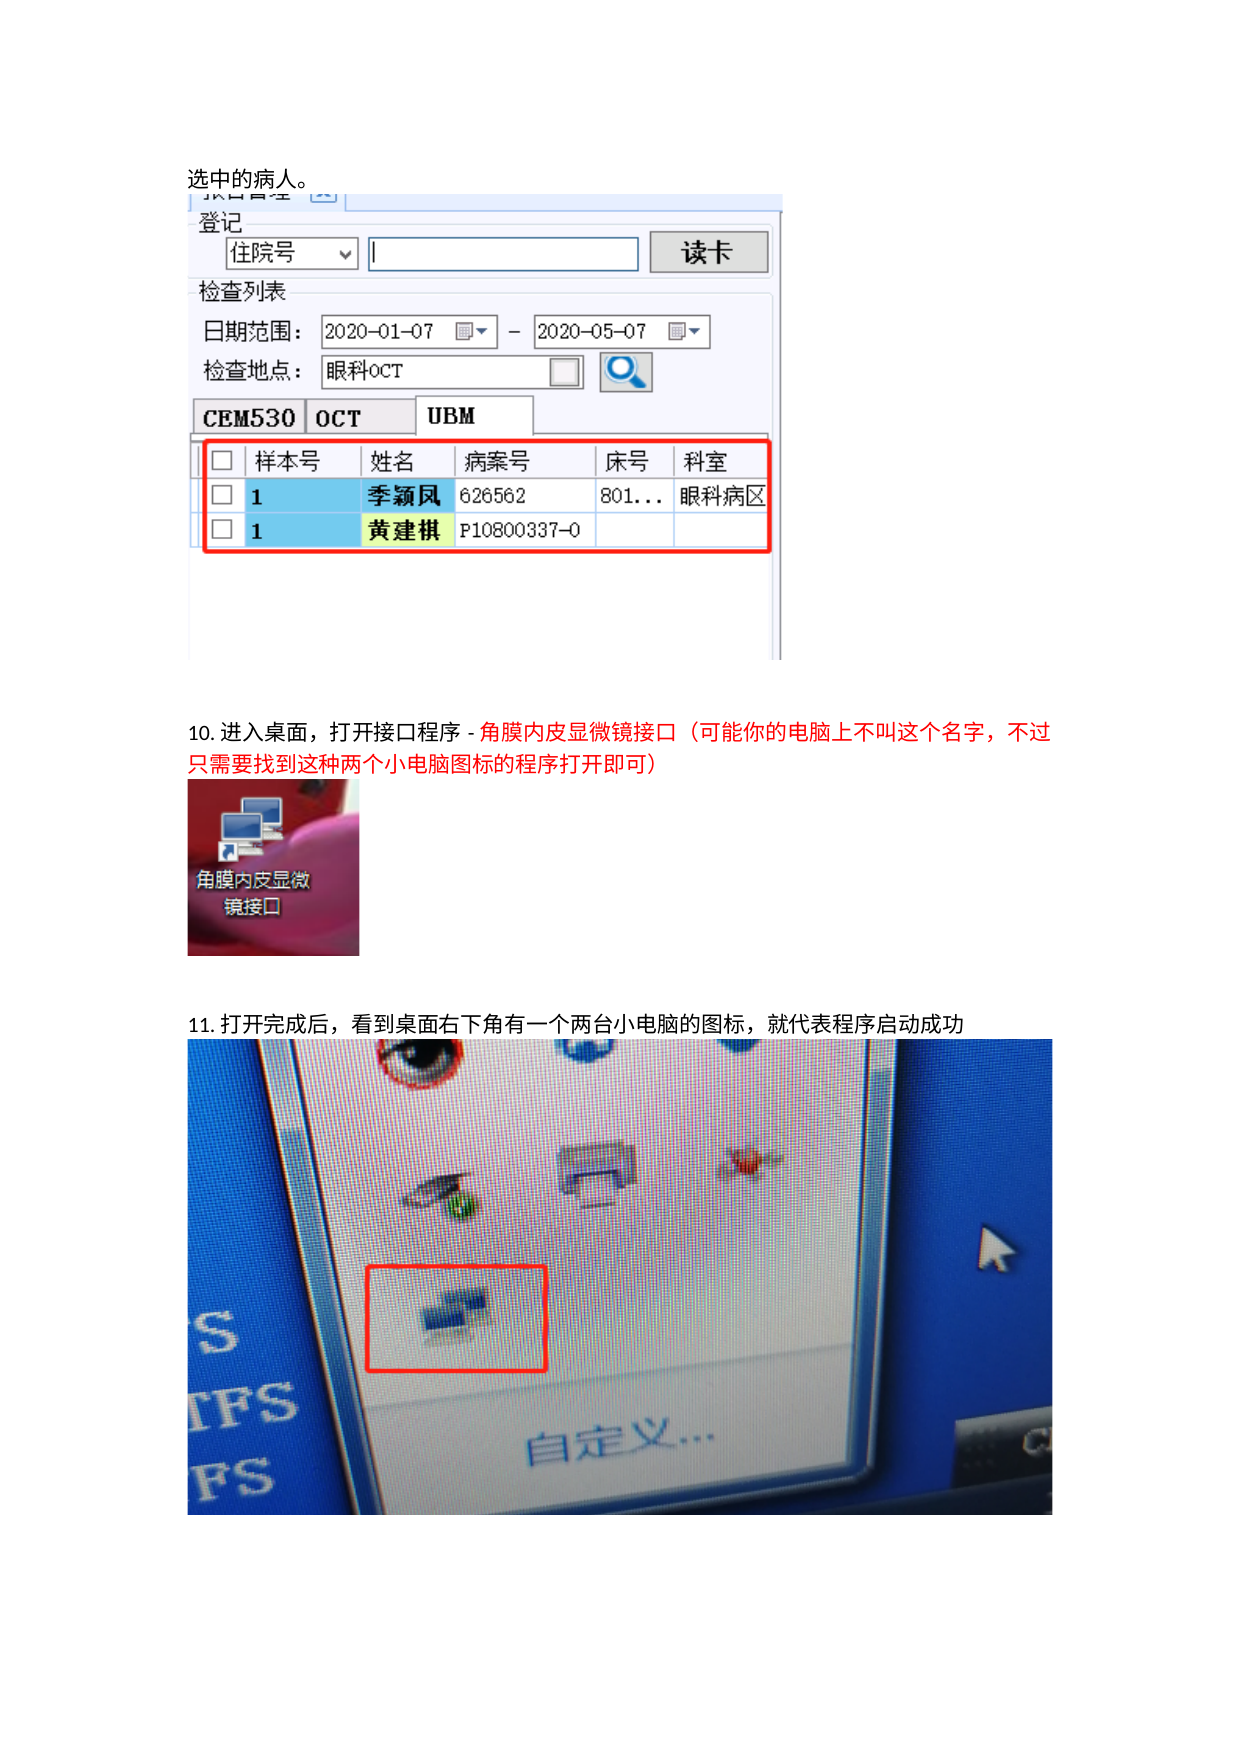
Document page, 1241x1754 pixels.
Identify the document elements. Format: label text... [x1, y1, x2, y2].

picture [187, 194, 783, 660]
picture [187, 779, 360, 956]
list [187, 162, 1053, 194]
list 进入桌面，打开接口程序 - 角膜内皮显微镜接口（可能你的电脑上不叫这个名字，不过只需要找到这种两个小电脑图标的程序打开即可） [187, 714, 1053, 779]
picture [187, 1039, 1053, 1515]
list 打开完成后，看到桌面右下角有一个两台小电脑的图标，就代表程序启动成功 [187, 1007, 1053, 1039]
